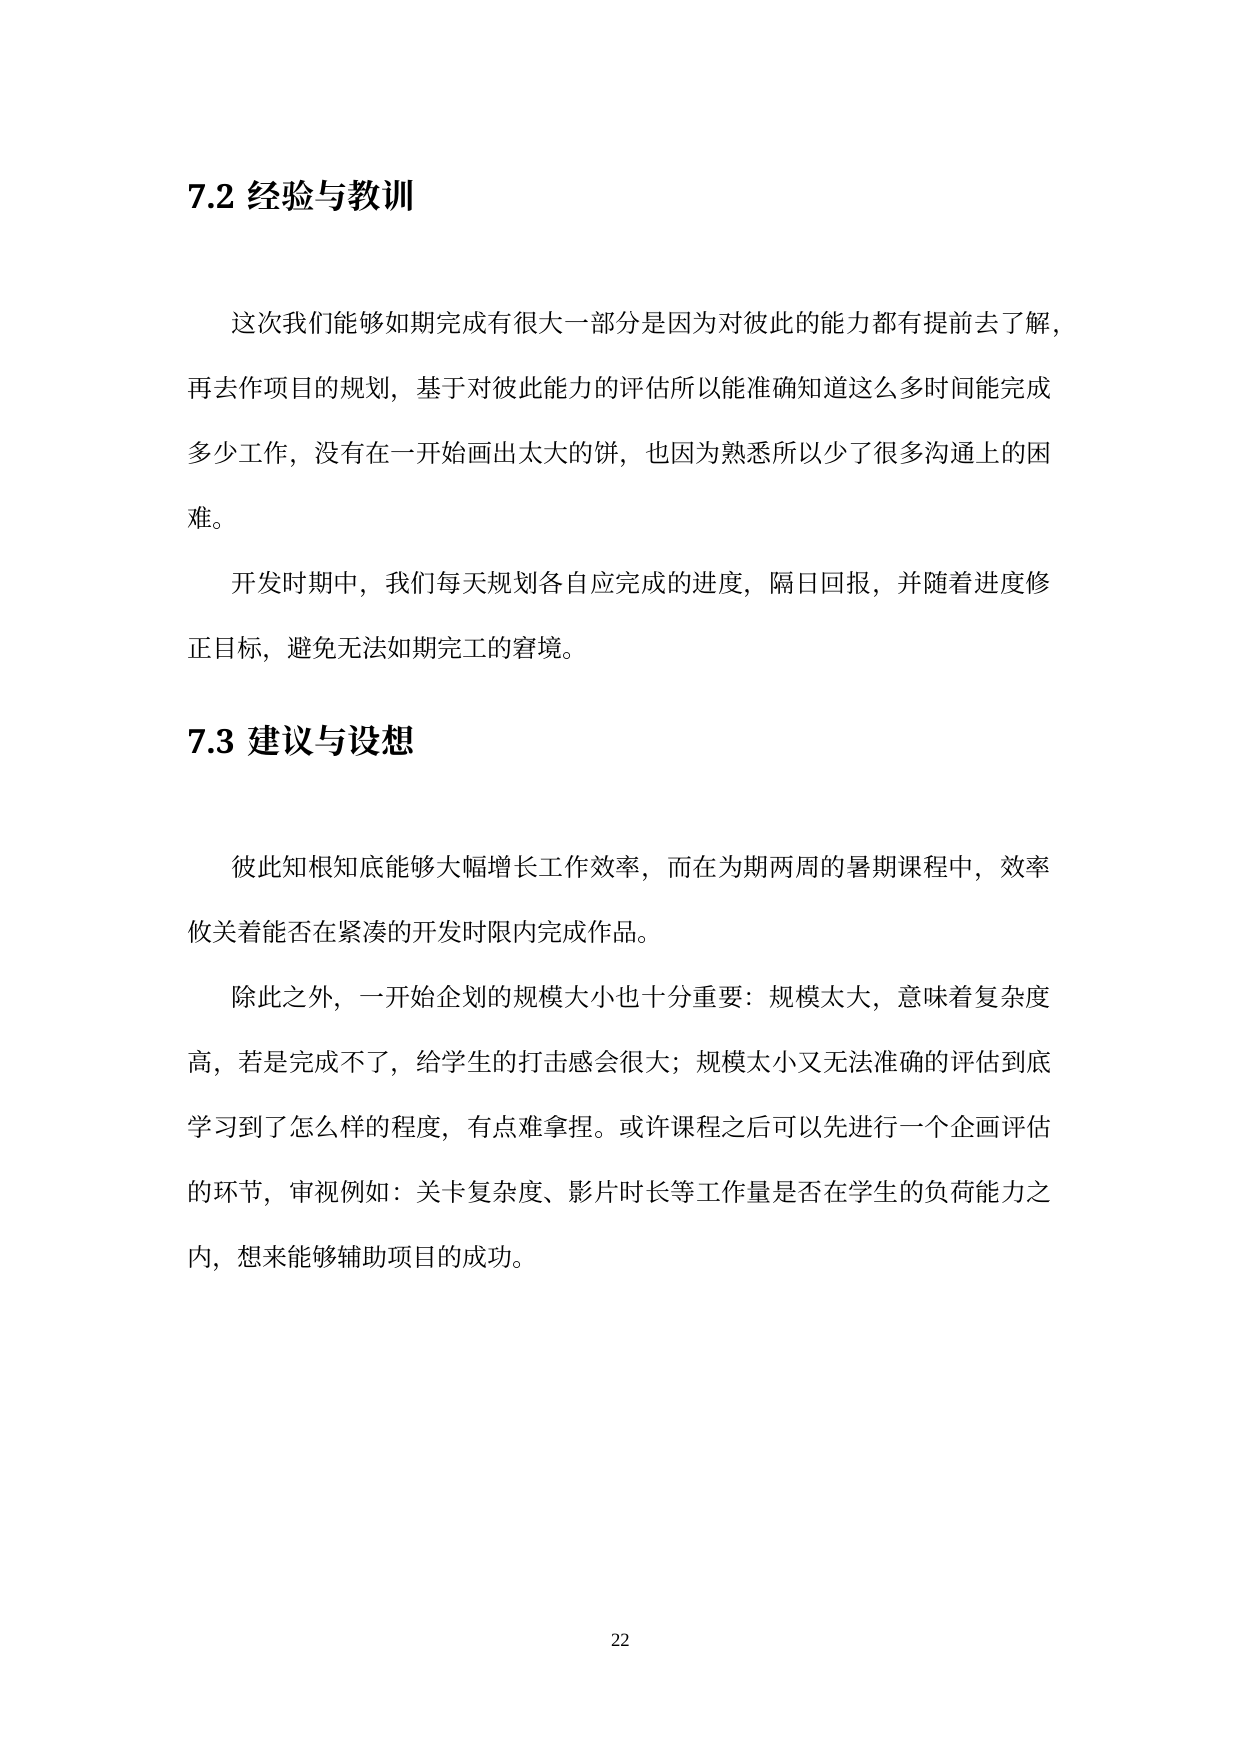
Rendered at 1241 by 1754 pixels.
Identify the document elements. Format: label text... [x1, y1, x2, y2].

subtitle 经验与教训 [187, 162, 1053, 227]
text 这次我们能够如期完成有很大一部分是因为对彼此的能力都有提前去了解，再去作项目的规划，基于对彼此能力的评估所以能准确知道这么多时间能完成多少工作，没有在一开始画出太大的饼，也因为熟悉所以少了很多沟通上的困难。 [187, 289, 1053, 549]
text 彼此知根知底能够大幅增长工作效率，而在为期两周的暑期课程中，效率攸关着能否在紧凑的开发时限内完成作品。 [187, 833, 1053, 963]
subtitle 建议与设想 [187, 706, 1053, 771]
text 开发时期中，我们每天规划各自应完成的进度，隔日回报，并随着进度修正目标，避免无法如期完工的窘境。 [187, 549, 1053, 679]
text 除此之外，一开始企划的规模大小也十分重要：规模太大，意味着复杂度高，若是完成不了，给学生的打击感会很大；规模太小又无法准确的评估到底学习到了怎么样的程度，有点难拿捏。或许课程之后可以先进行一个企画评估的环节，审视例如：关卡复杂度、影片时长等工作量是否在学生的负荷能力之内，想来能够辅助项目的成功。 [187, 963, 1053, 1288]
